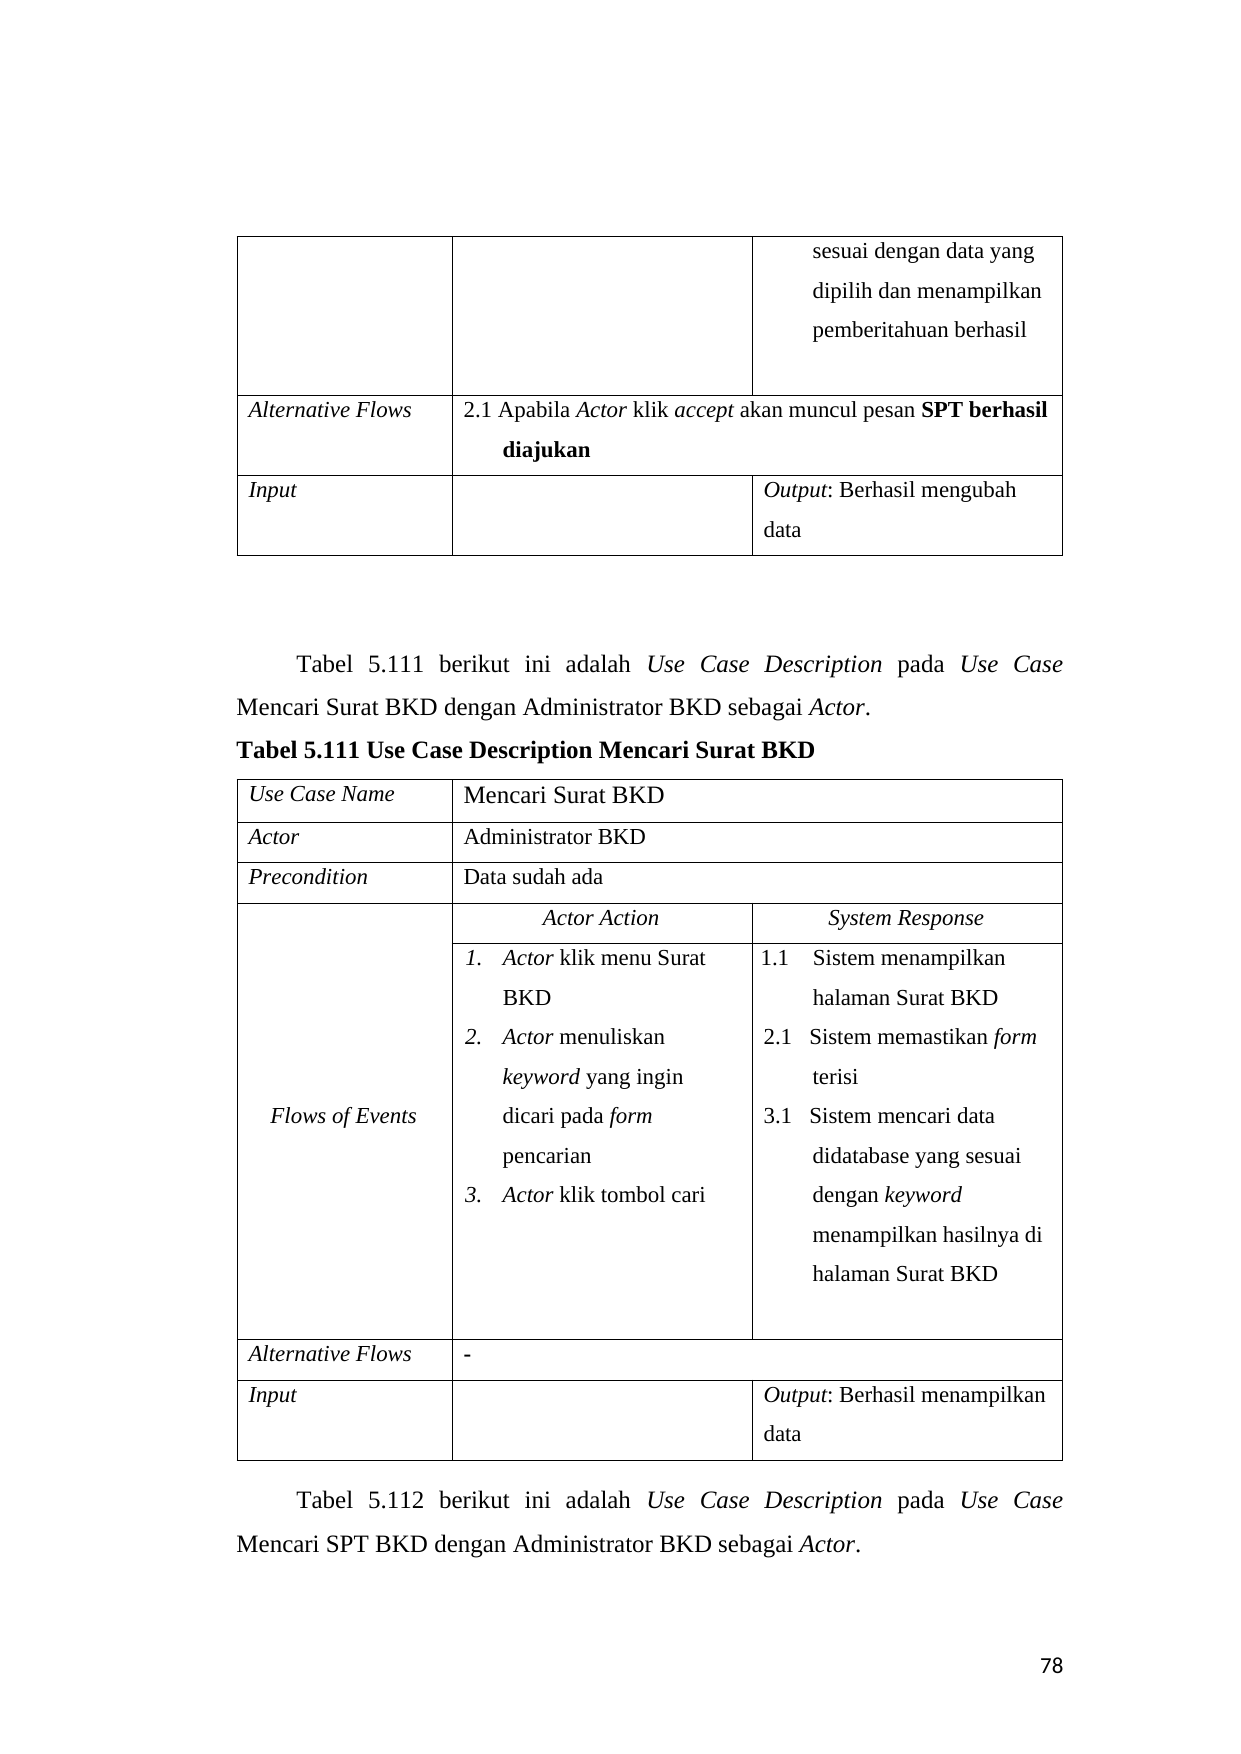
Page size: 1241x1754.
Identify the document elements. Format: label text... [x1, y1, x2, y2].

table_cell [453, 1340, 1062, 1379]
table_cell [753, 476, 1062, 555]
text Tabel 5.111 Use Case Description Mencari Surat BKD [236, 736, 1063, 764]
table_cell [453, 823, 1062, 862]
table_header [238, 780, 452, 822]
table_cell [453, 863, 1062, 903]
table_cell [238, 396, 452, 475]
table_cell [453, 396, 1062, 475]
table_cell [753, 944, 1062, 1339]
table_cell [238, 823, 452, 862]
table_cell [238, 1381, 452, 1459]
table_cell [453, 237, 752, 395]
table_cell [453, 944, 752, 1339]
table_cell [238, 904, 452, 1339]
text Tabel 5.112 berikut ini adalah Use Case Description pada Use Case Mencari SPT BKD dengan Administrator BKD sebagai Actor. [236, 1486, 1063, 1557]
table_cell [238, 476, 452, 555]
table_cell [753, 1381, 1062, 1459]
text Tabel 5.111 berikut ini adalah Use Case Description pada Use Case Mencari Surat BKD dengan Administrator BKD sebagai Actor. [236, 649, 1063, 721]
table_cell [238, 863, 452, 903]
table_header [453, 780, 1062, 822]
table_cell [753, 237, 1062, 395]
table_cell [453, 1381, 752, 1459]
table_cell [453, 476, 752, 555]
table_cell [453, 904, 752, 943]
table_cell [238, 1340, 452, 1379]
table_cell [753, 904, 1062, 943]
